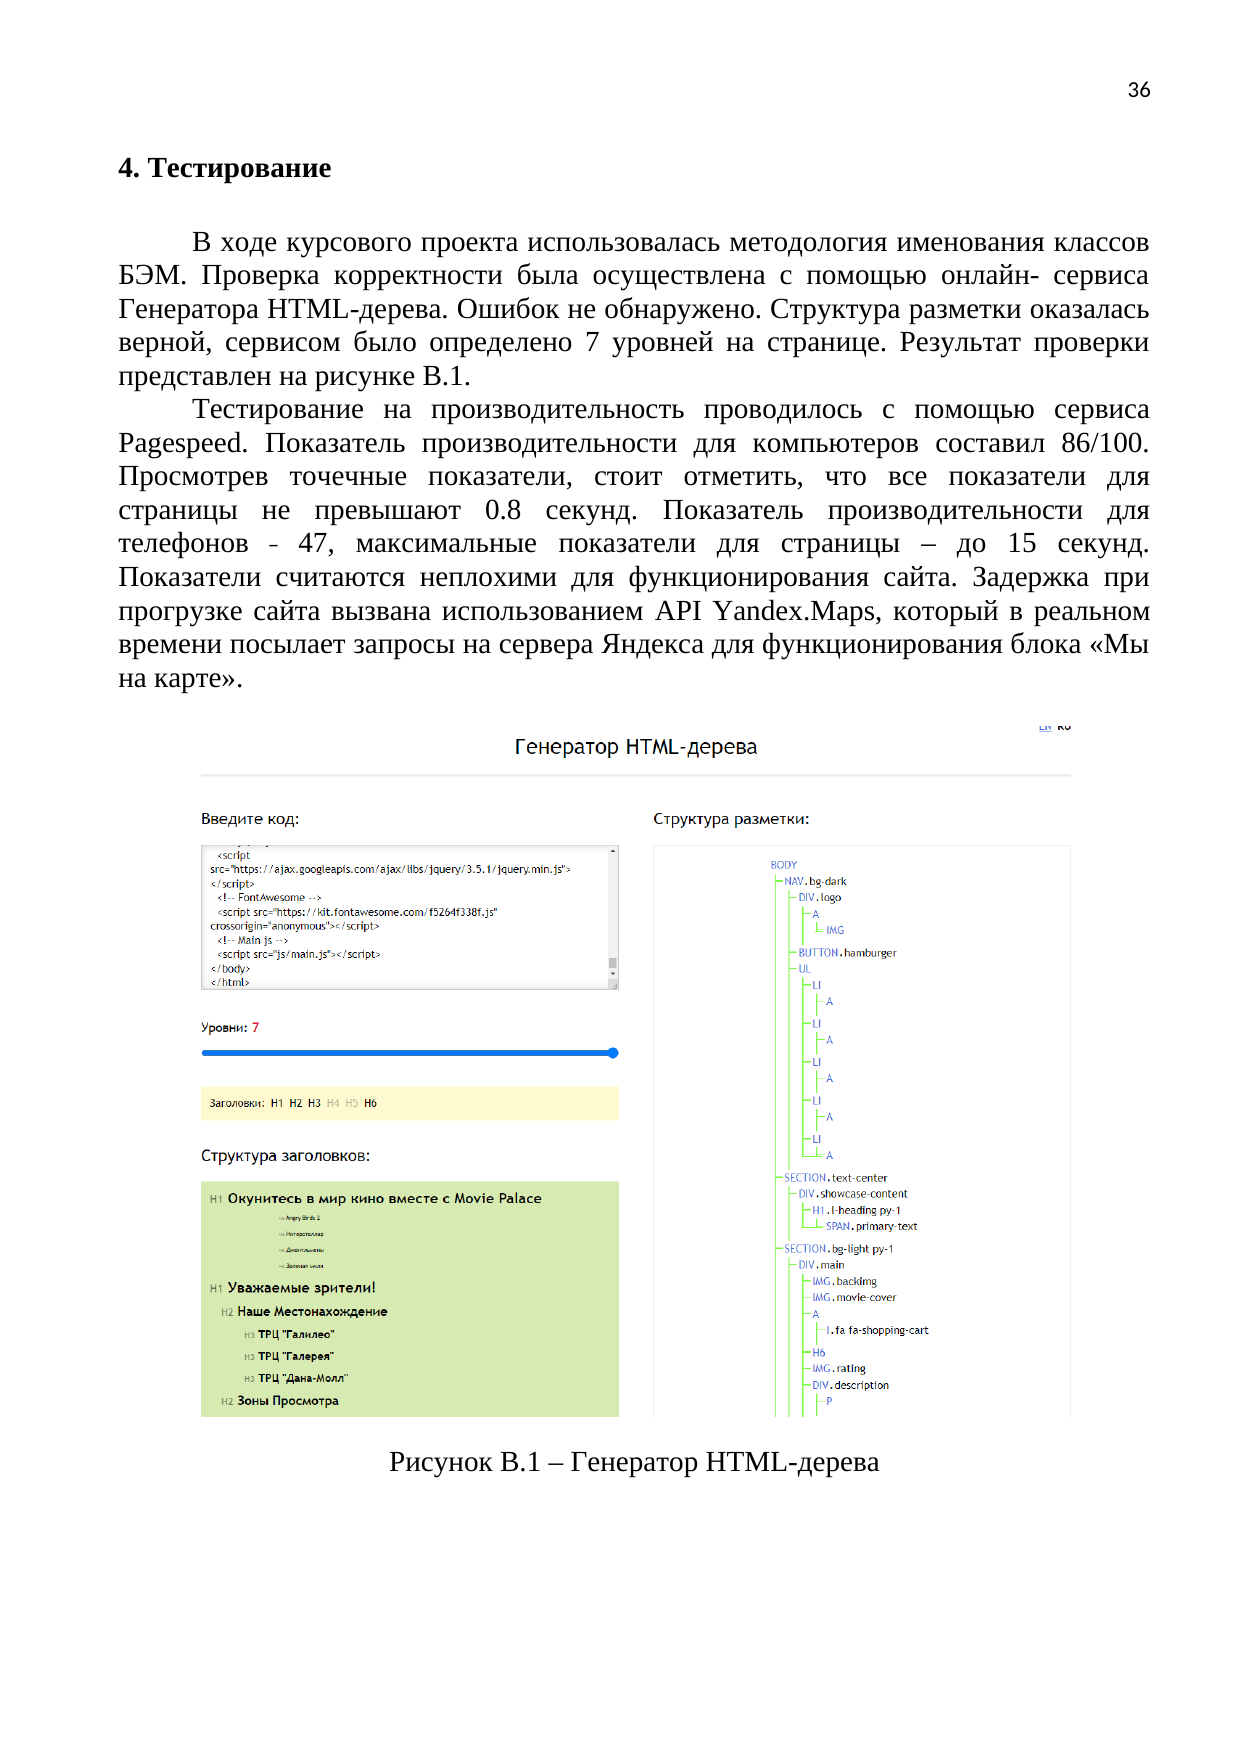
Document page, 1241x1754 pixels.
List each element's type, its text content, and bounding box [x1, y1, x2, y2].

subtitle 4. Тестирование [118, 150, 1151, 183]
text Тестирование на производительность проводилось с помощью сервиса Pagespeed. Показатель производительности для компьютеров составил 86/100. Просмотрев точечные показатели, стоит отметить, что все показатели для страницы не превышают 0.8 секунд. Показатель производительности для телефонов – 47, максимальные показатели для страницы – до 15 секунд. Показатели считаются неплохими для функционирования сайта. Задержка при прогрузке сайта вызвана использованием API Yandex.Maps, который в реальном времени посылает запросы на сервера Яндекса для функционирования блока «Мы на карте». [118, 391, 1151, 693]
text Рисунок В.1 – Генератор HTML-дерева [118, 1444, 1151, 1477]
picture [168, 726, 1100, 1417]
text В ходе курсового проекта использовалась методология именования классов БЭМ. Проверка корректности была осуществлена с помощью онлайн- сервиса Генератора HTML-дерева. Ошибок не обнаружено. Структура разметки оказалась верной, сервисом было определено 7 уровней на странице. Результат проверки представлен на рисунке В.1. [118, 224, 1151, 391]
